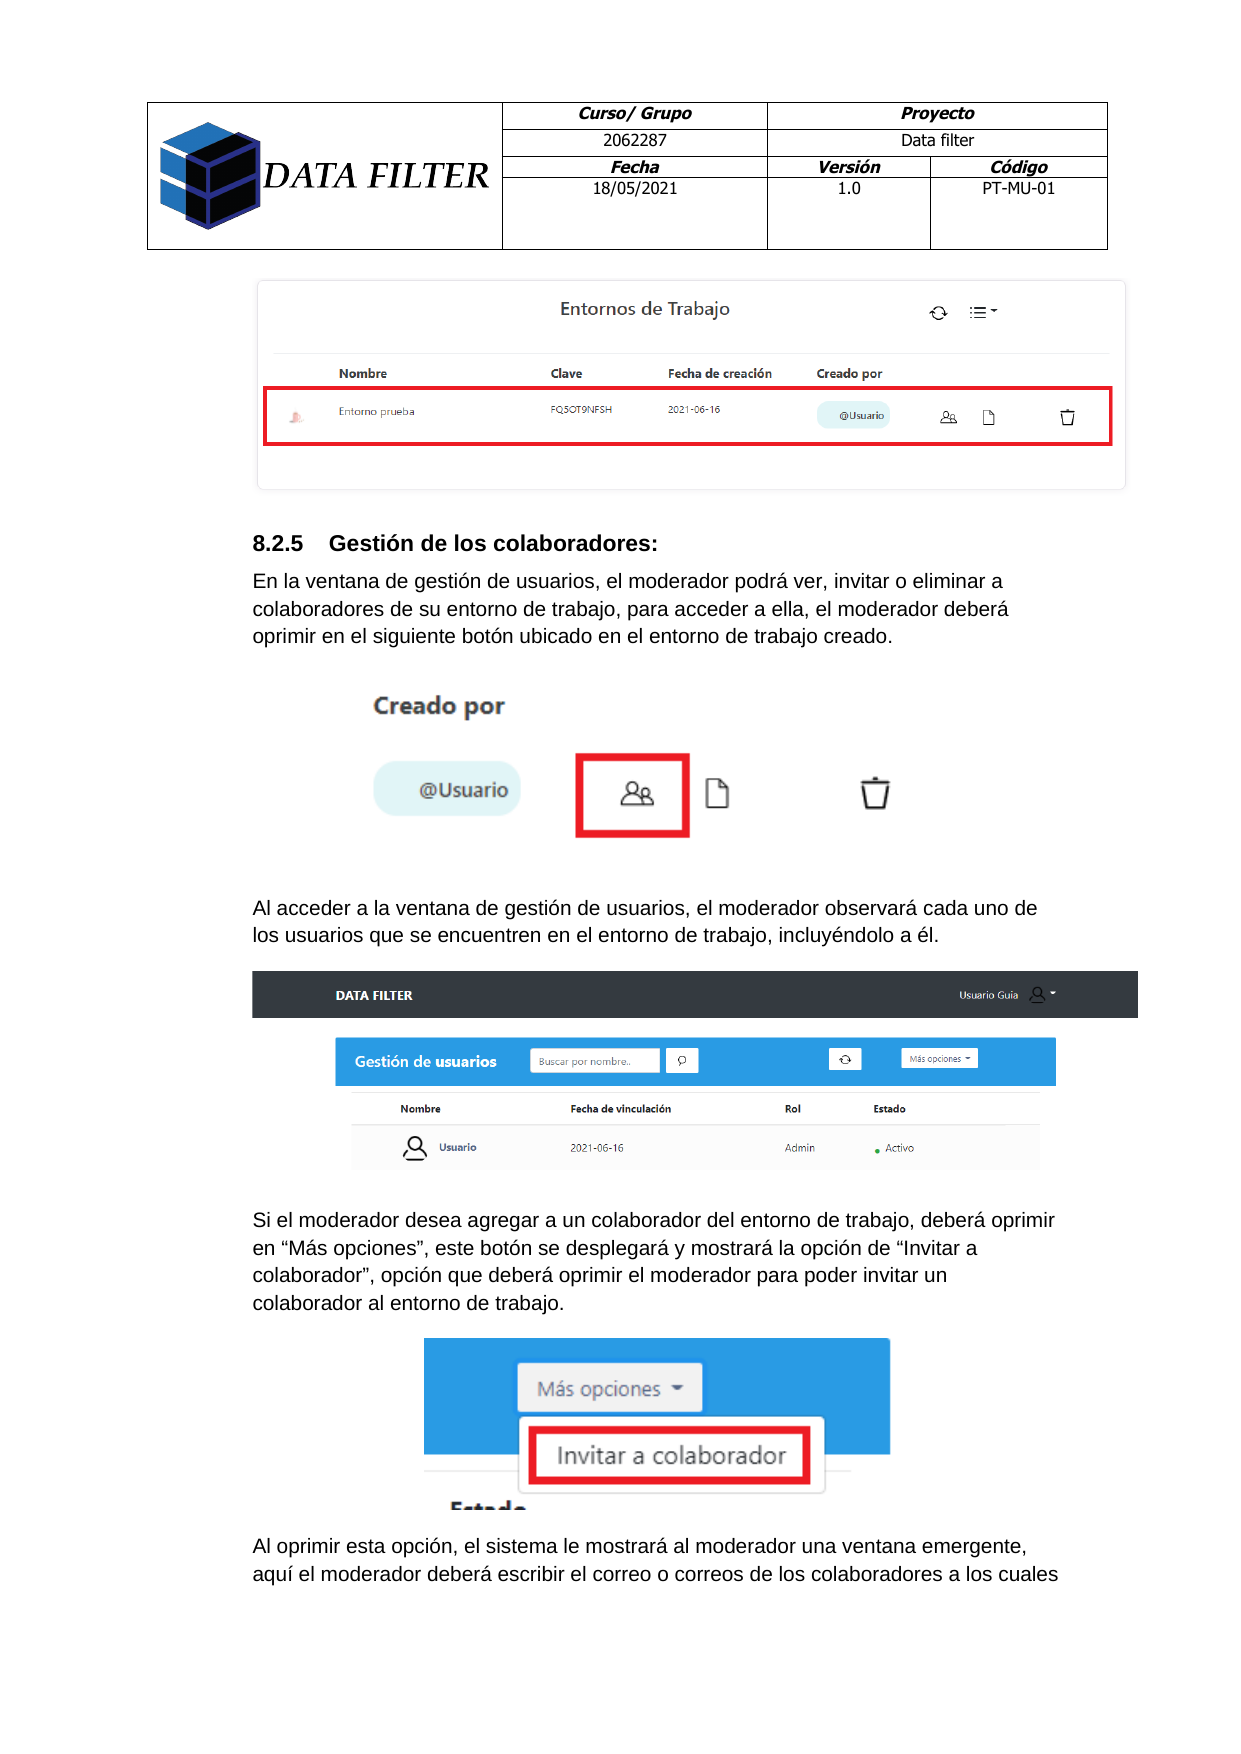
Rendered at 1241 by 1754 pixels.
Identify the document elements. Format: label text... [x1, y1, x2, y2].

text Al acceder a la ventana de gestión de usuarios, el moderador observará cada uno de los usuarios que se encuentren en el entorno de trabajo, incluyéndolo a él. [252, 896, 1063, 947]
picture [252, 971, 1138, 1183]
picture [252, 278, 1131, 497]
subtitle 8.2.5 Gestión de los colaboradores: [252, 530, 1063, 557]
text En la ventana de gestión de usuarios, el moderador podrá ver, invitar o eliminar a colaboradores de su entorno de trabajo, para acceder a ella, el moderador deberá oprimir en el siguiente botón ubicado en el entorno de trabajo creado. [252, 569, 1063, 648]
picture [424, 1338, 892, 1510]
text Si el moderador desea agregar a un colaborador del entorno de trabajo, deberá oprimir en “Más opciones”, este botón se desplegará y mostrará la opción de “Invitar a colaborador”, opción que deberá oprimir el moderador para poder invitar un colaborador al entorno de trabajo. [252, 1208, 1063, 1314]
picture [160, 122, 490, 230]
picture [355, 672, 960, 871]
